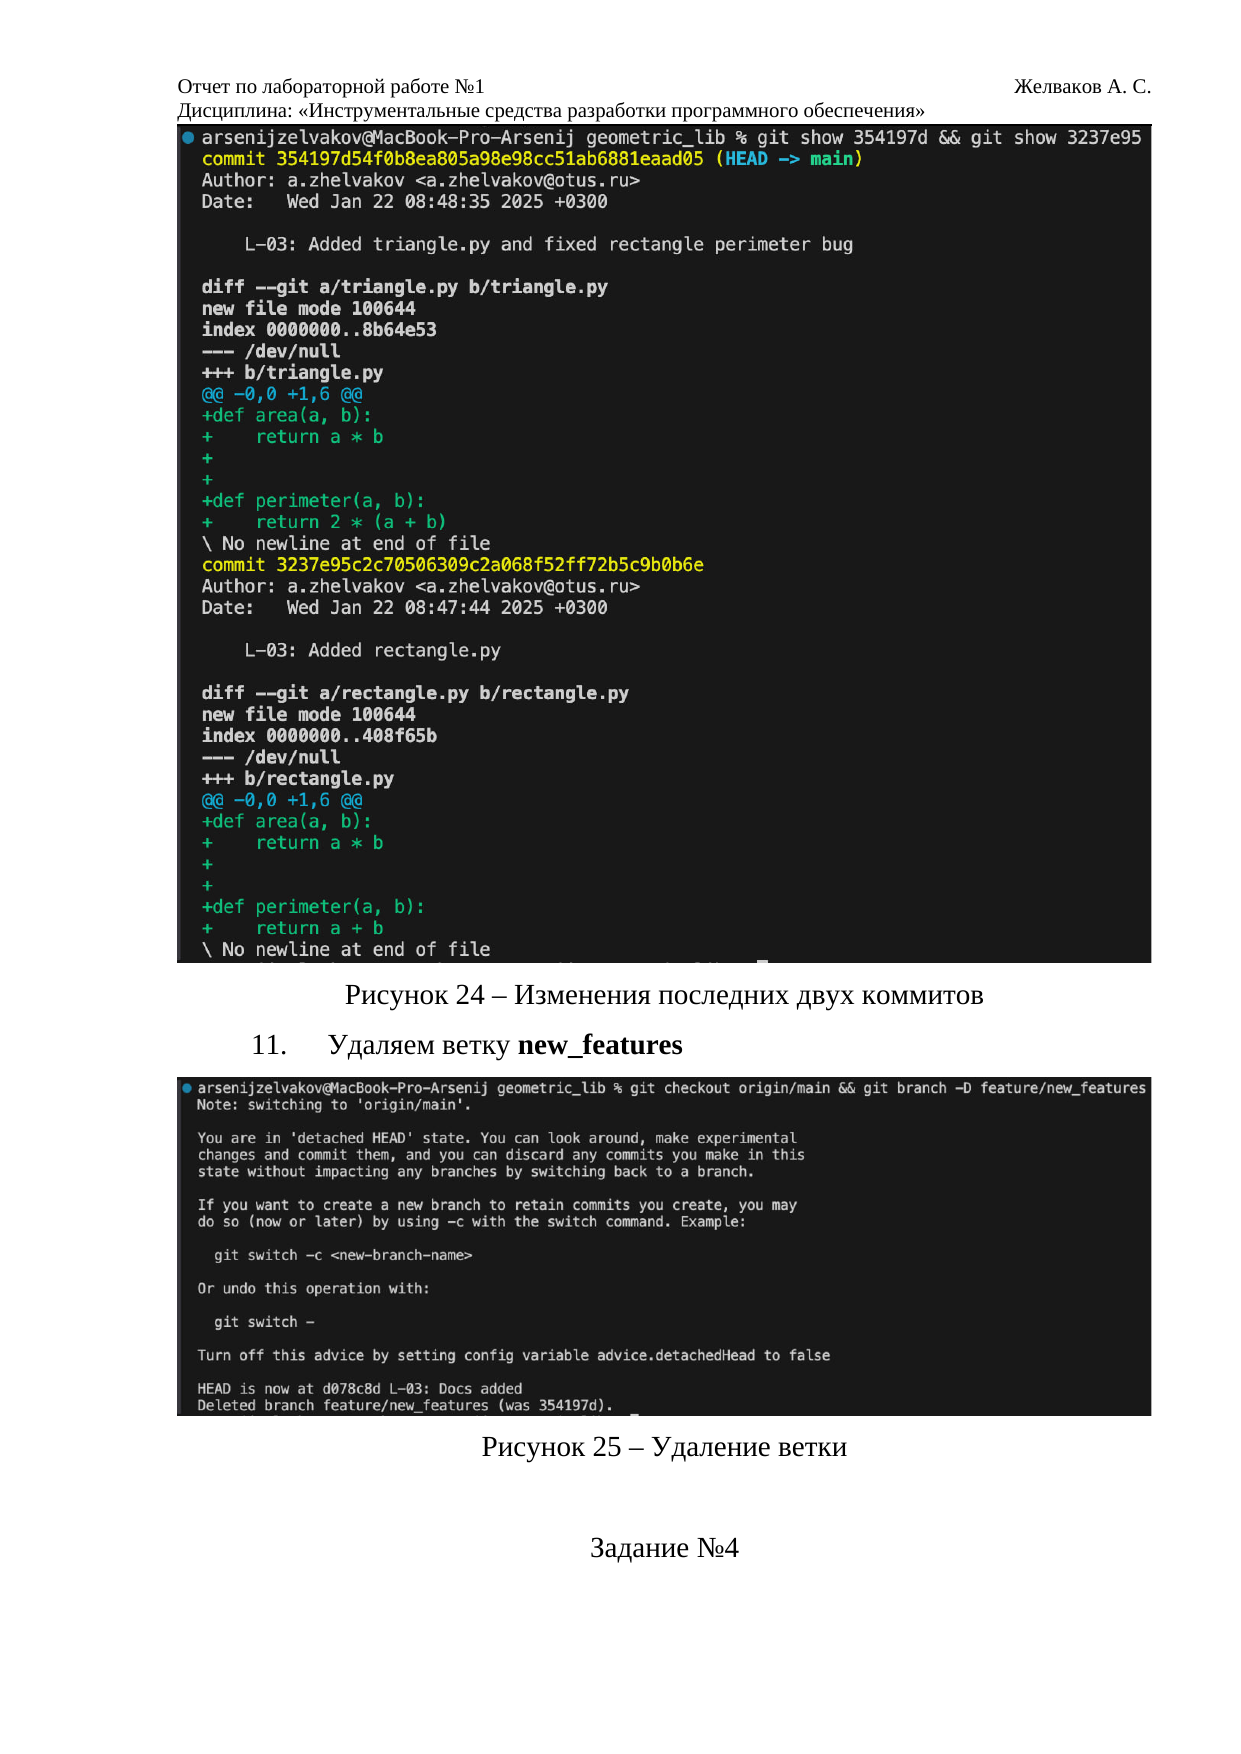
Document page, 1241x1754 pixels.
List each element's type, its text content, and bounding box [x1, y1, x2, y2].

text Задание №4 [177, 1530, 1152, 1563]
text Рисунок 25 – Удаление ветки [177, 1429, 1152, 1463]
list Удаляем ветку new_features [177, 1027, 1152, 1061]
picture [177, 126, 1152, 963]
picture [177, 1077, 1152, 1416]
text Рисунок 24 – Изменения последних двух коммитов [177, 977, 1152, 1011]
